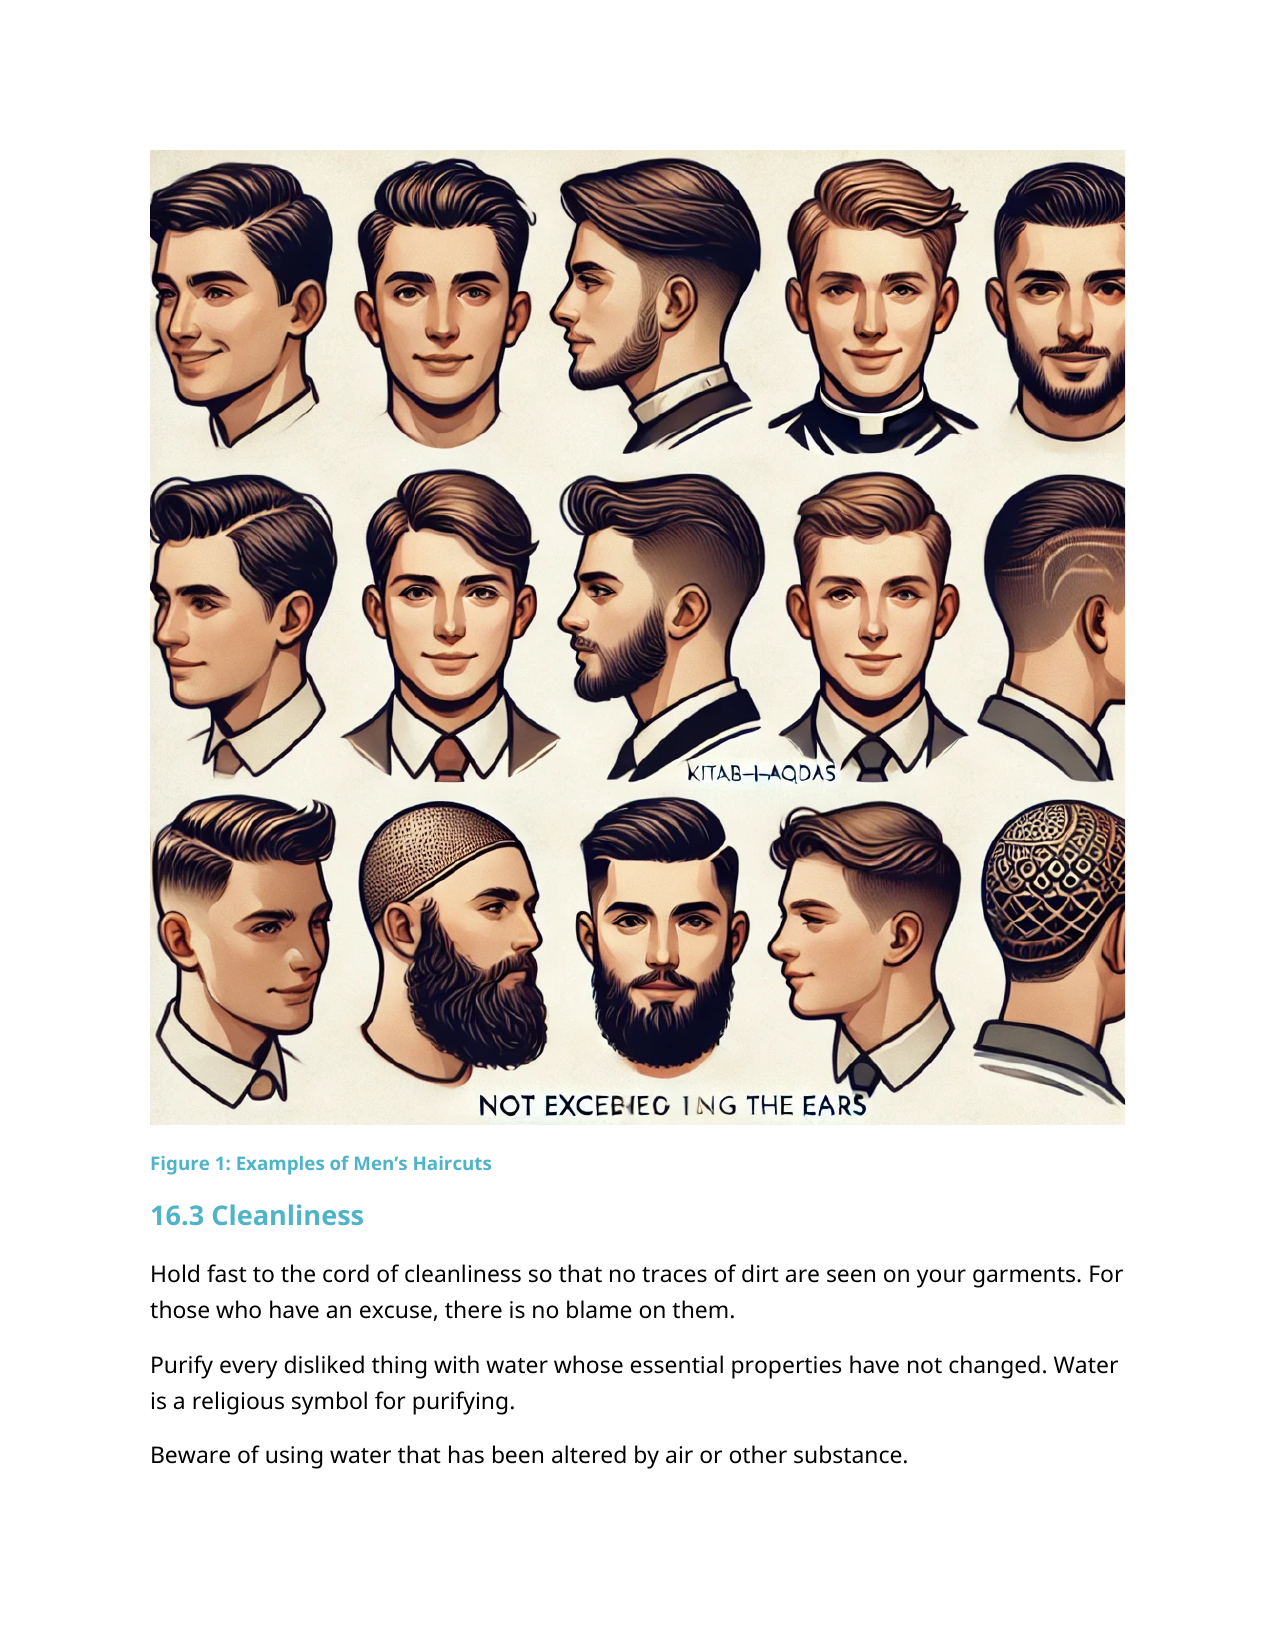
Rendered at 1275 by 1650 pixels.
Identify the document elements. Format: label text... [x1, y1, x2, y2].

subtitle 16.3 Cleanliness [150, 1197, 1125, 1234]
text Purify every disliked thing with water whose essential properties have not changed. Water is a religious symbol for purifying. [150, 1349, 1125, 1416]
text Beware of using water that has been altered by air or other substance. [150, 1439, 1125, 1471]
text Figure 1: Examples of Men’s Haircuts [150, 1151, 1125, 1176]
text Hold fast to the cord of cleanliness so that no traces of dirt are seen on your garments. For those who have an excuse, there is no blame on them. [150, 1258, 1125, 1325]
picture [150, 150, 1125, 1125]
